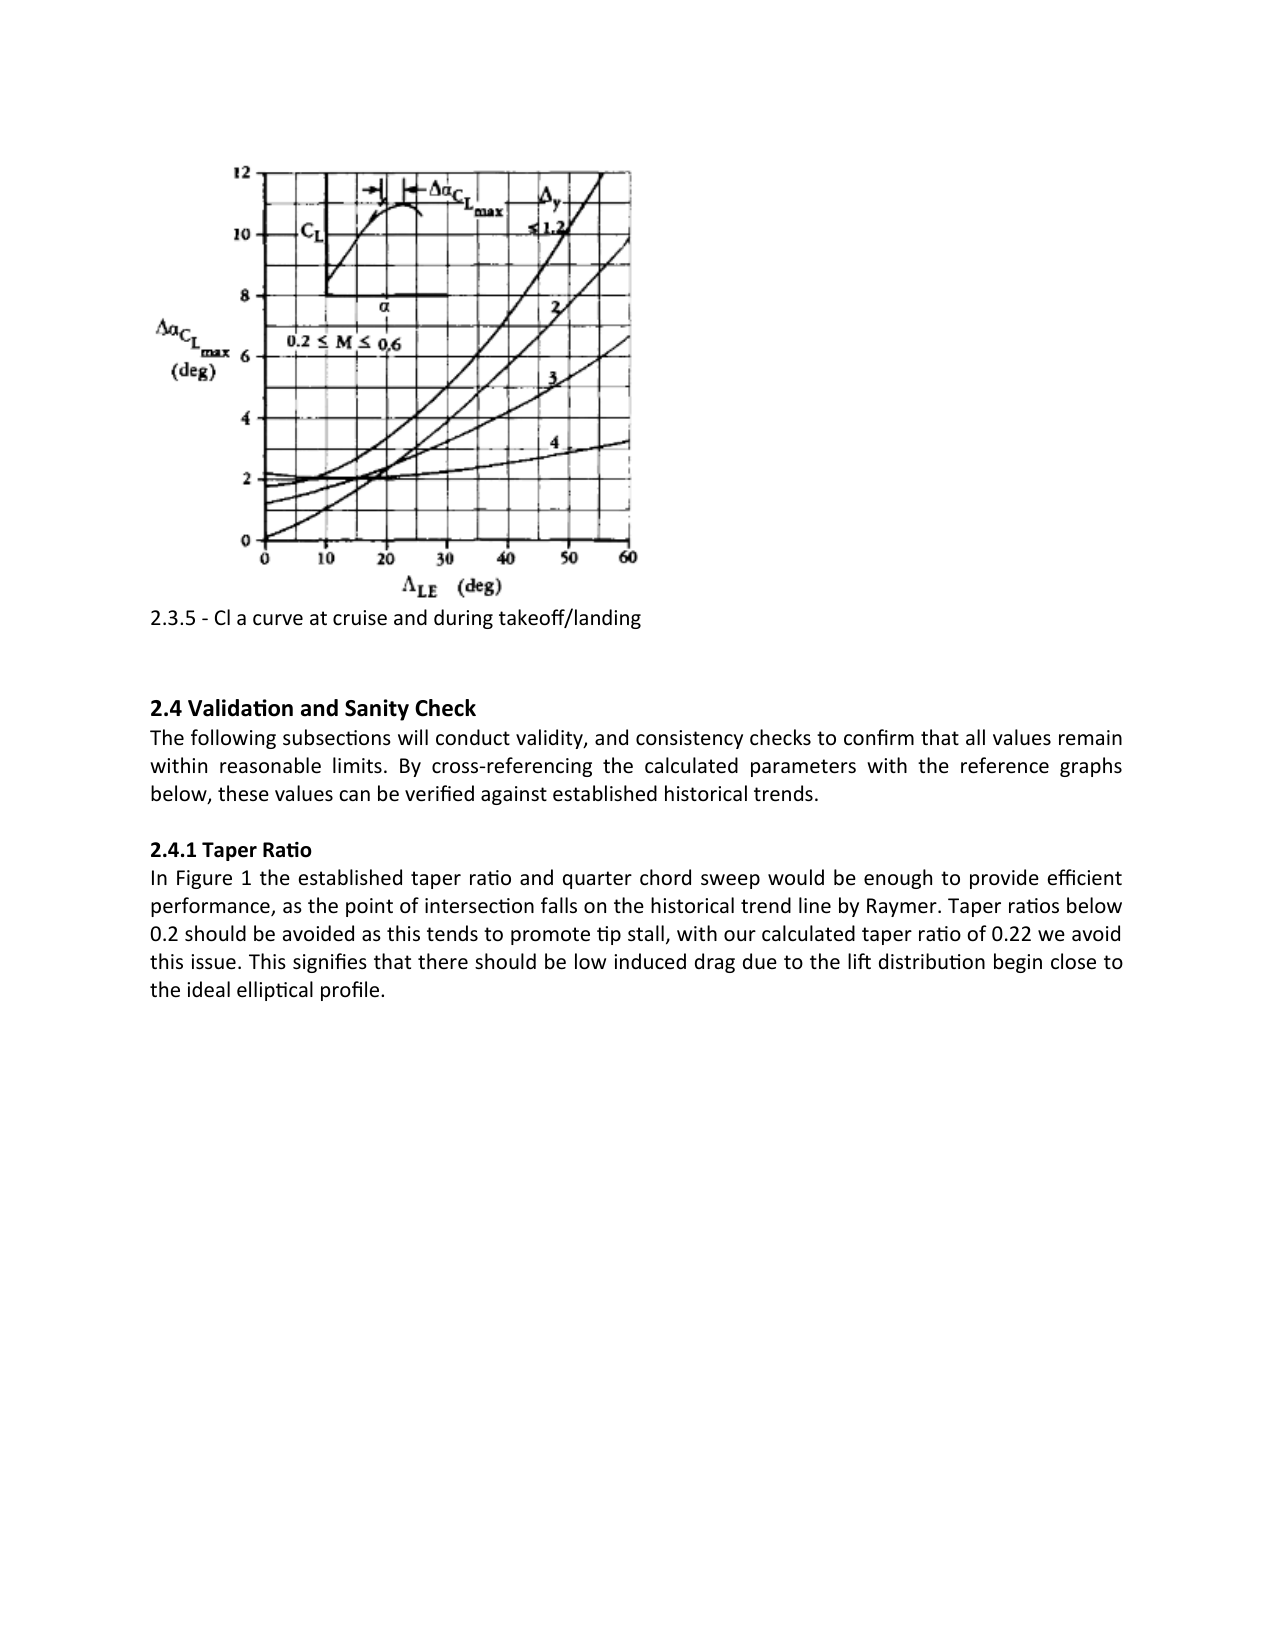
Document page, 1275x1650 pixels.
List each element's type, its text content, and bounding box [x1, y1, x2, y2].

text 2.3.5 - Cl a curve at cruise and during takeoff/landing [150, 603, 1125, 631]
text 2.4.1 Taper Ratio [150, 835, 1125, 863]
subtitle 2.4 Validation and Sanity Check [150, 692, 1125, 723]
text The following subsections will conduct validity, and consistency checks to confirm that all values remain within reasonable limits. By cross-referencing the calculated parameters with the reference graphs below, these values can be verified against established historical trends. [150, 723, 1125, 807]
picture [150, 150, 649, 604]
text In Figure 1 the established taper ratio and quarter chord sweep would be enough to provide efficient performance, as the point of intersection falls on the historical trend line by Raymer. Taper ratios below 0.2 should be avoided as this tends to promote tip stall, with our calculated taper ratio of 0.22 we avoid this issue. This signifies that there should be low induced drag due to the lift distribution begin close to the ideal elliptical profile. [150, 863, 1125, 1003]
